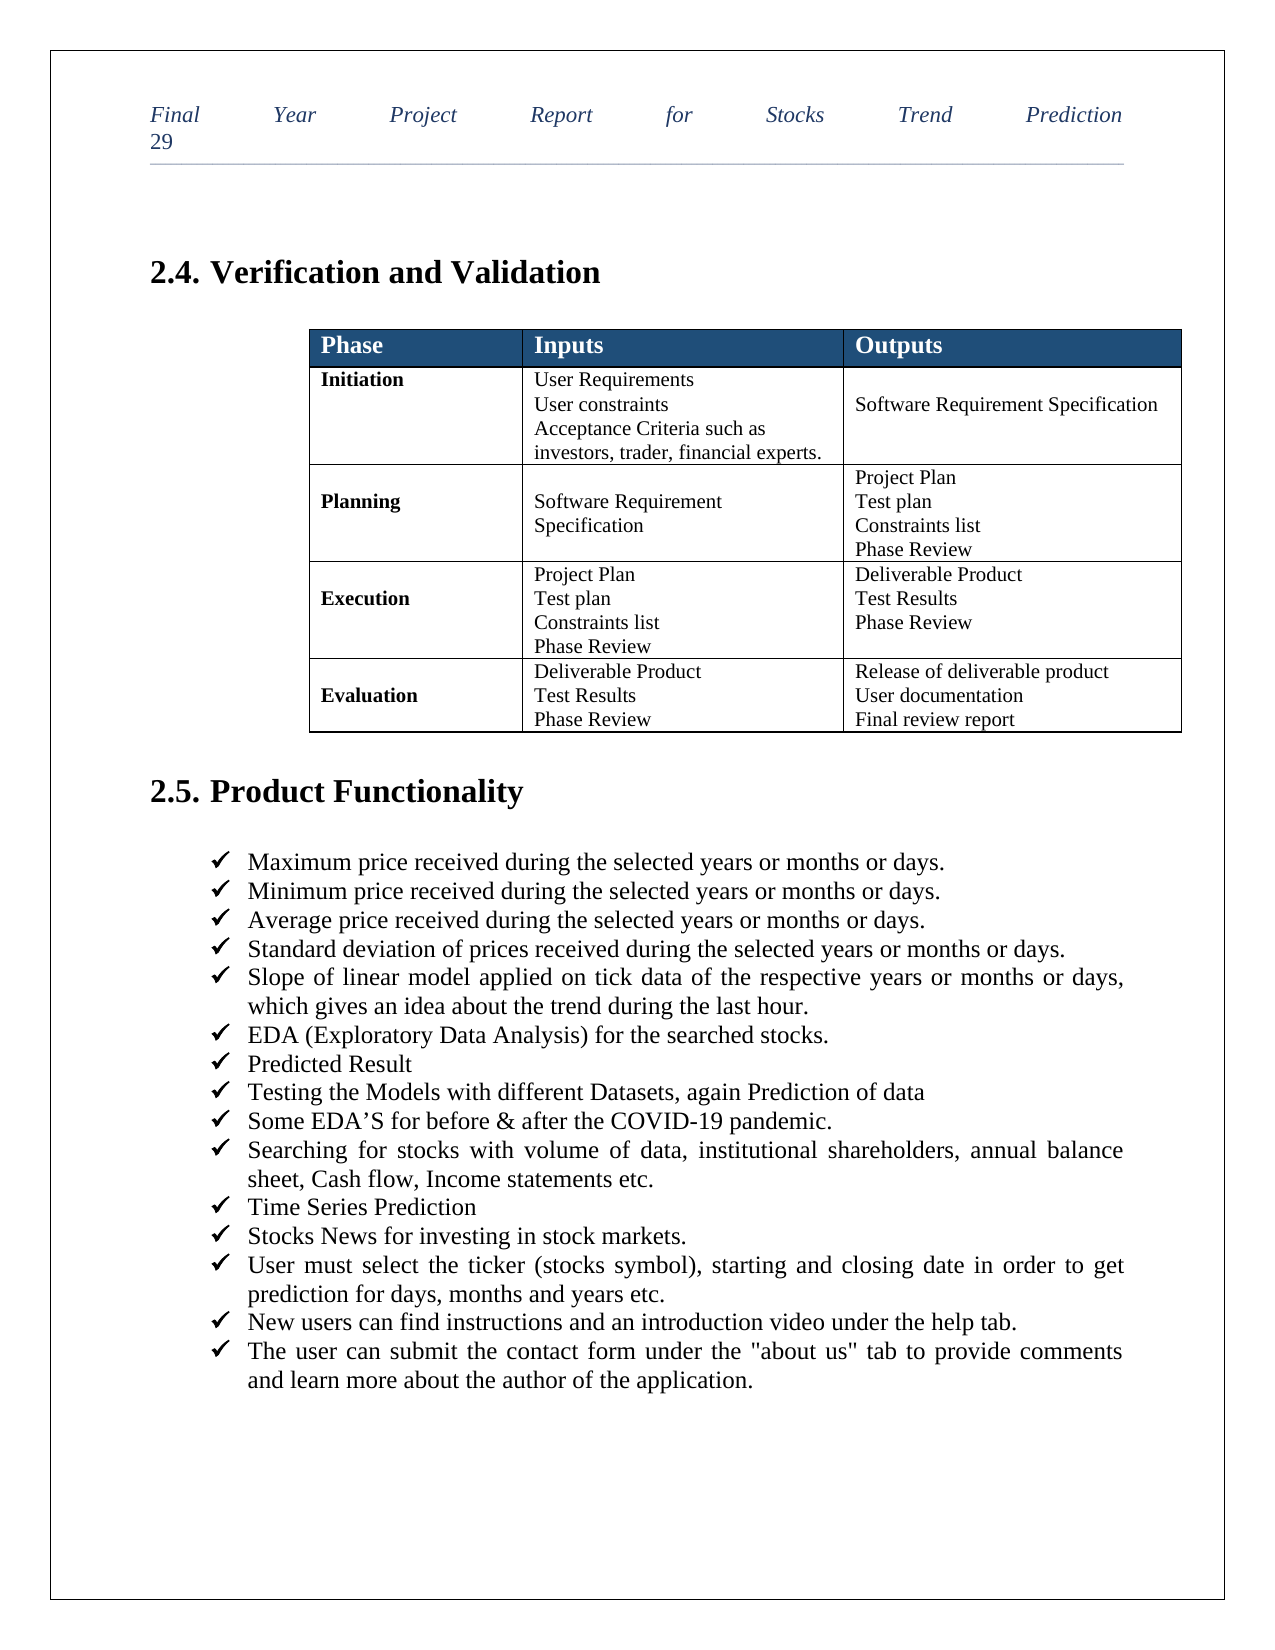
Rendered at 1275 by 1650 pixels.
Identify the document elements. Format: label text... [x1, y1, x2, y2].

table_cell Deliverable Product Test Results Phase Review [844, 562, 1181, 658]
list Stocks News for investing in stock markets. [210, 1221, 1125, 1250]
table_header Phase [310, 330, 522, 366]
list Verification and Validation [150, 252, 1125, 291]
table_cell Planning [310, 465, 522, 561]
list Slope of linear model applied on tick data of the respective years or months or days, which gives an idea about the trend during the last hour. [210, 962, 1125, 1020]
list Standard deviation of prices received during the selected years or months or days. [210, 934, 1125, 962]
list User must select the ticker (stocks symbol), starting and closing date in order to get prediction for days, months and years etc. [210, 1250, 1125, 1307]
list Minimum price received during the selected years or months or days. [210, 876, 1125, 905]
list New users can find instructions and an introduction video under the help tab. [210, 1307, 1125, 1336]
list EDA (Exploratory Data Analysis) for the searched stocks. [210, 1020, 1125, 1049]
list Some EDA’S for before & after the COVID-19 pandemic. [210, 1106, 1125, 1135]
table_header Inputs [523, 330, 843, 366]
table_cell Project Plan Test plan Constraints list Phase Review [844, 465, 1181, 561]
table_cell Project Plan Test plan Constraints list Phase Review [523, 562, 843, 658]
table_cell User Requirements User constraints Acceptance Criteria such as investors, trader, financial experts. [523, 368, 843, 464]
list Time Series Prediction [210, 1192, 1125, 1221]
list Maximum price received during the selected years or months or days. [210, 847, 1125, 876]
list Searching for stocks with volume of data, institutional shareholders, annual balance sheet, Cash flow, Income statements etc. [210, 1135, 1125, 1192]
list Predicted Result [210, 1049, 1125, 1077]
table_cell Software Requirement Specification [523, 465, 843, 561]
table_cell Software Requirement Specification [844, 368, 1181, 464]
table_cell Deliverable Product Test Results Phase Review [523, 659, 843, 731]
list The user can submit the contact form under the "about us" tab to provide comments and learn more about the author of the application. [210, 1336, 1125, 1394]
list Product Functionality [150, 771, 1125, 809]
table_cell Execution [310, 562, 522, 658]
table_cell Evaluation [310, 659, 522, 731]
table_cell Release of deliverable product User documentation Final review report [844, 659, 1181, 731]
list Testing the Models with different Datasets, again Prediction of data [210, 1077, 1125, 1106]
table_cell Initiation [310, 368, 522, 464]
table_header Outputs [844, 330, 1181, 366]
list Average price received during the selected years or months or days. [210, 905, 1125, 934]
